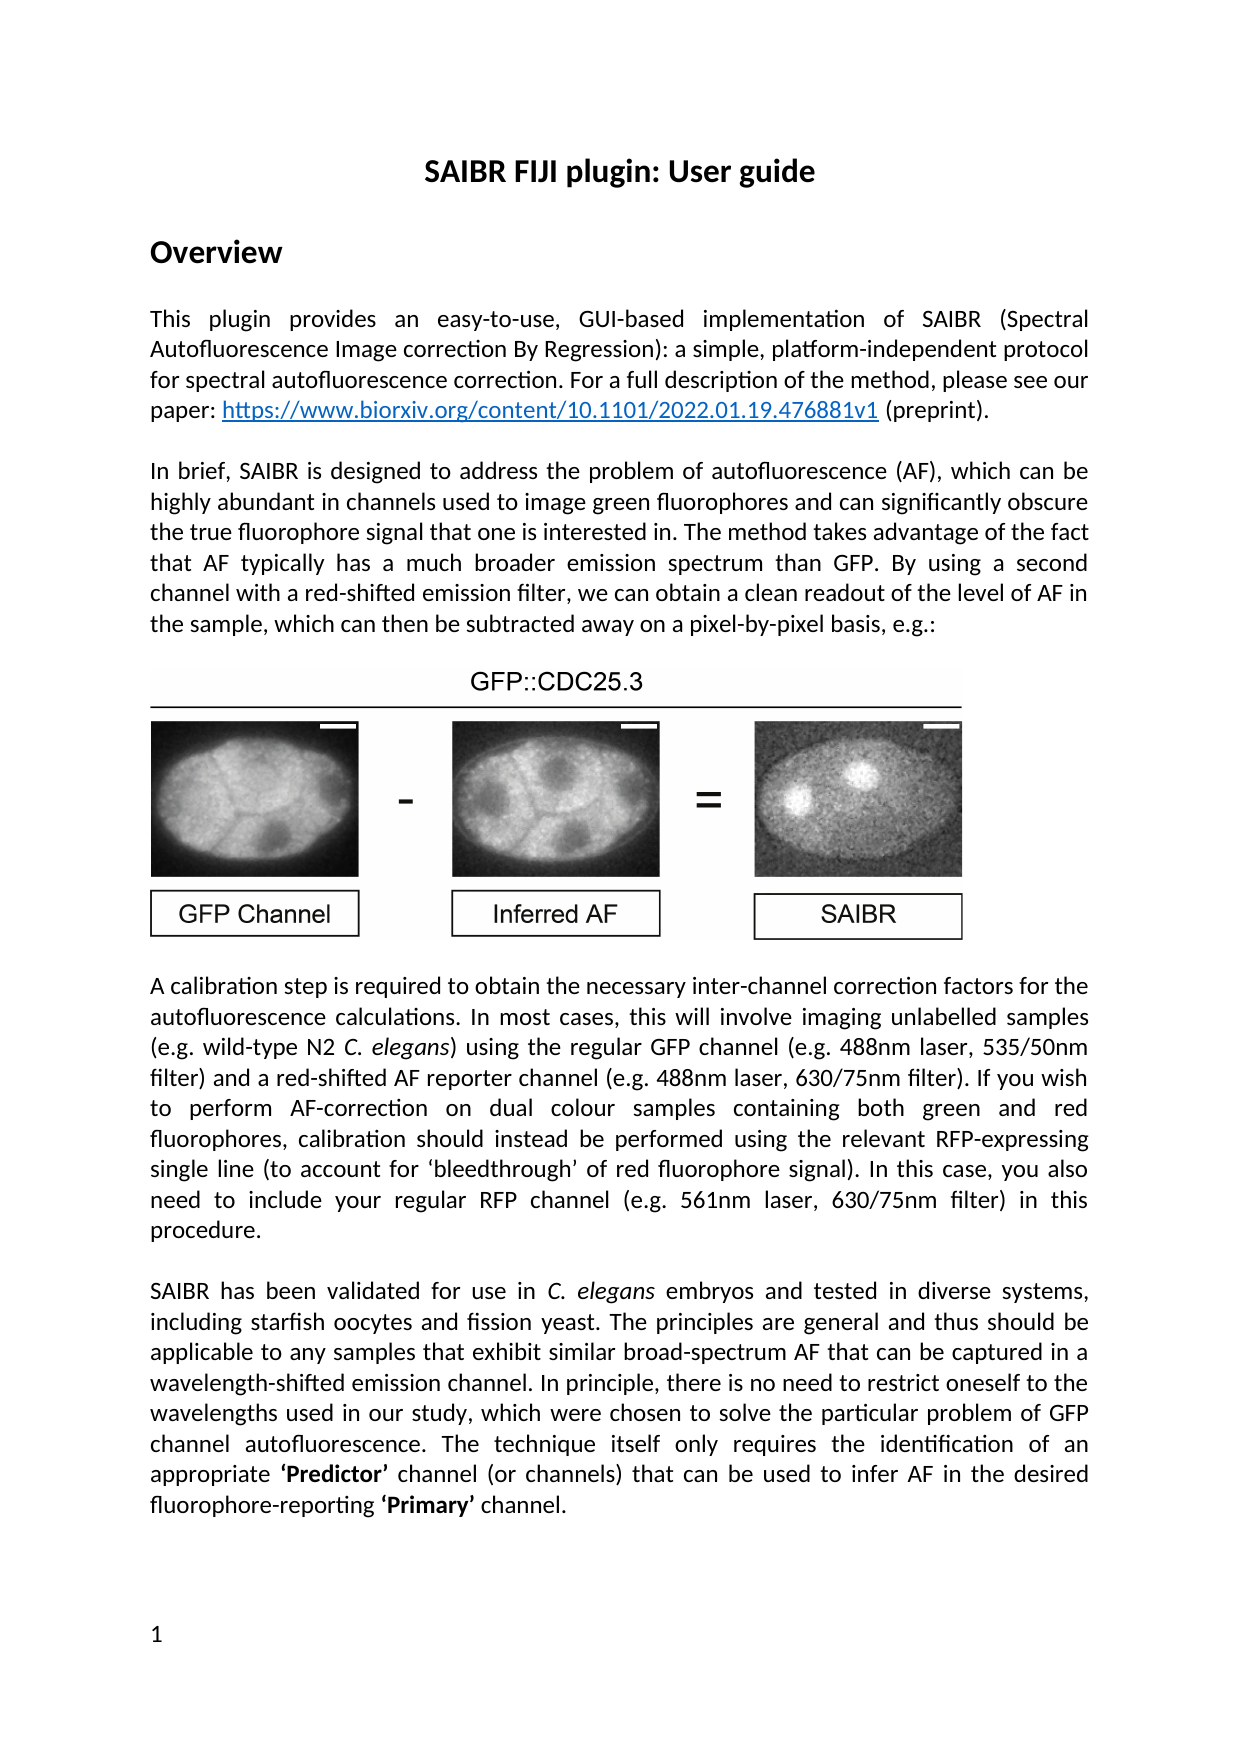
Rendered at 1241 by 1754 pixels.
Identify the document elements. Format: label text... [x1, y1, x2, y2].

picture [150, 668, 963, 940]
text In brief, SAIBR is designed to address the problem of autofluorescence (AF), which can be highly abundant in channels used to image green fluorophores and can significantly obscure the true fluorophore signal that one is interested in. The method takes advantage of the fact that AF typically has a much broader emission spectrum than GFP. By using a second channel with a red-shifted emission filter, we can obtain a clean readout of the level of AF in the sample, which can then be subtracted away on a pixel-by-pixel basis, e.g.: [150, 455, 1090, 638]
text A calibration step is required to obtain the necessary inter-channel correction factors for the autofluorescence calculations. In most cases, this will involve imaging unlabelled samples (e.g. wild-type N2 C. elegans) using the regular GFP channel (e.g. 488nm laser, 535/50nm filter) and a red-shifted AF reporter channel (e.g. 488nm laser, 630/75nm filter). If you wish to perform AF-correction on dual colour samples containing both green and red fluorophores, calibration should instead be performed using the relevant RFP-expressing single line (to account for ‘bleedthrough’ of red fluorophore signal). In this case, you also need to include your regular RFP channel (e.g. 561nm laser, 630/75nm filter) in this procedure. [150, 970, 1090, 1245]
text Overview This plugin provides an easy-to-use, GUI-based implementation of SAIBR (Spectral Autofluorescence Image correction By Regression): a simple, platform-independent protocol for spectral autofluorescence correction. For a full description of the method, please see our paper: https://www.biorxiv.org/content/10.1101/2022.01.19.476881v1 (preprint). [150, 231, 1090, 425]
text SAIBR FIJI plugin: User guide [150, 150, 1090, 191]
text SAIBR has been validated for use in C. elegans embryos and tested in diverse systems, including starfish oocytes and fission yeast. The principles are general and thus should be applicable to any samples that exhibit similar broad-spectrum AF that can be captured in a wavelength-shifted emission channel. In principle, there is no need to restrict oneself to the wavelengths used in our study, which were chosen to solve the particular problem of GFP channel autofluorescence. The technique itself only requires the identification of an appropriate ‘Predictor’ channel (or channels) that can be used to infer AF in the desired fluorophore-reporting ‘Primary’ channel. [150, 1276, 1090, 1520]
